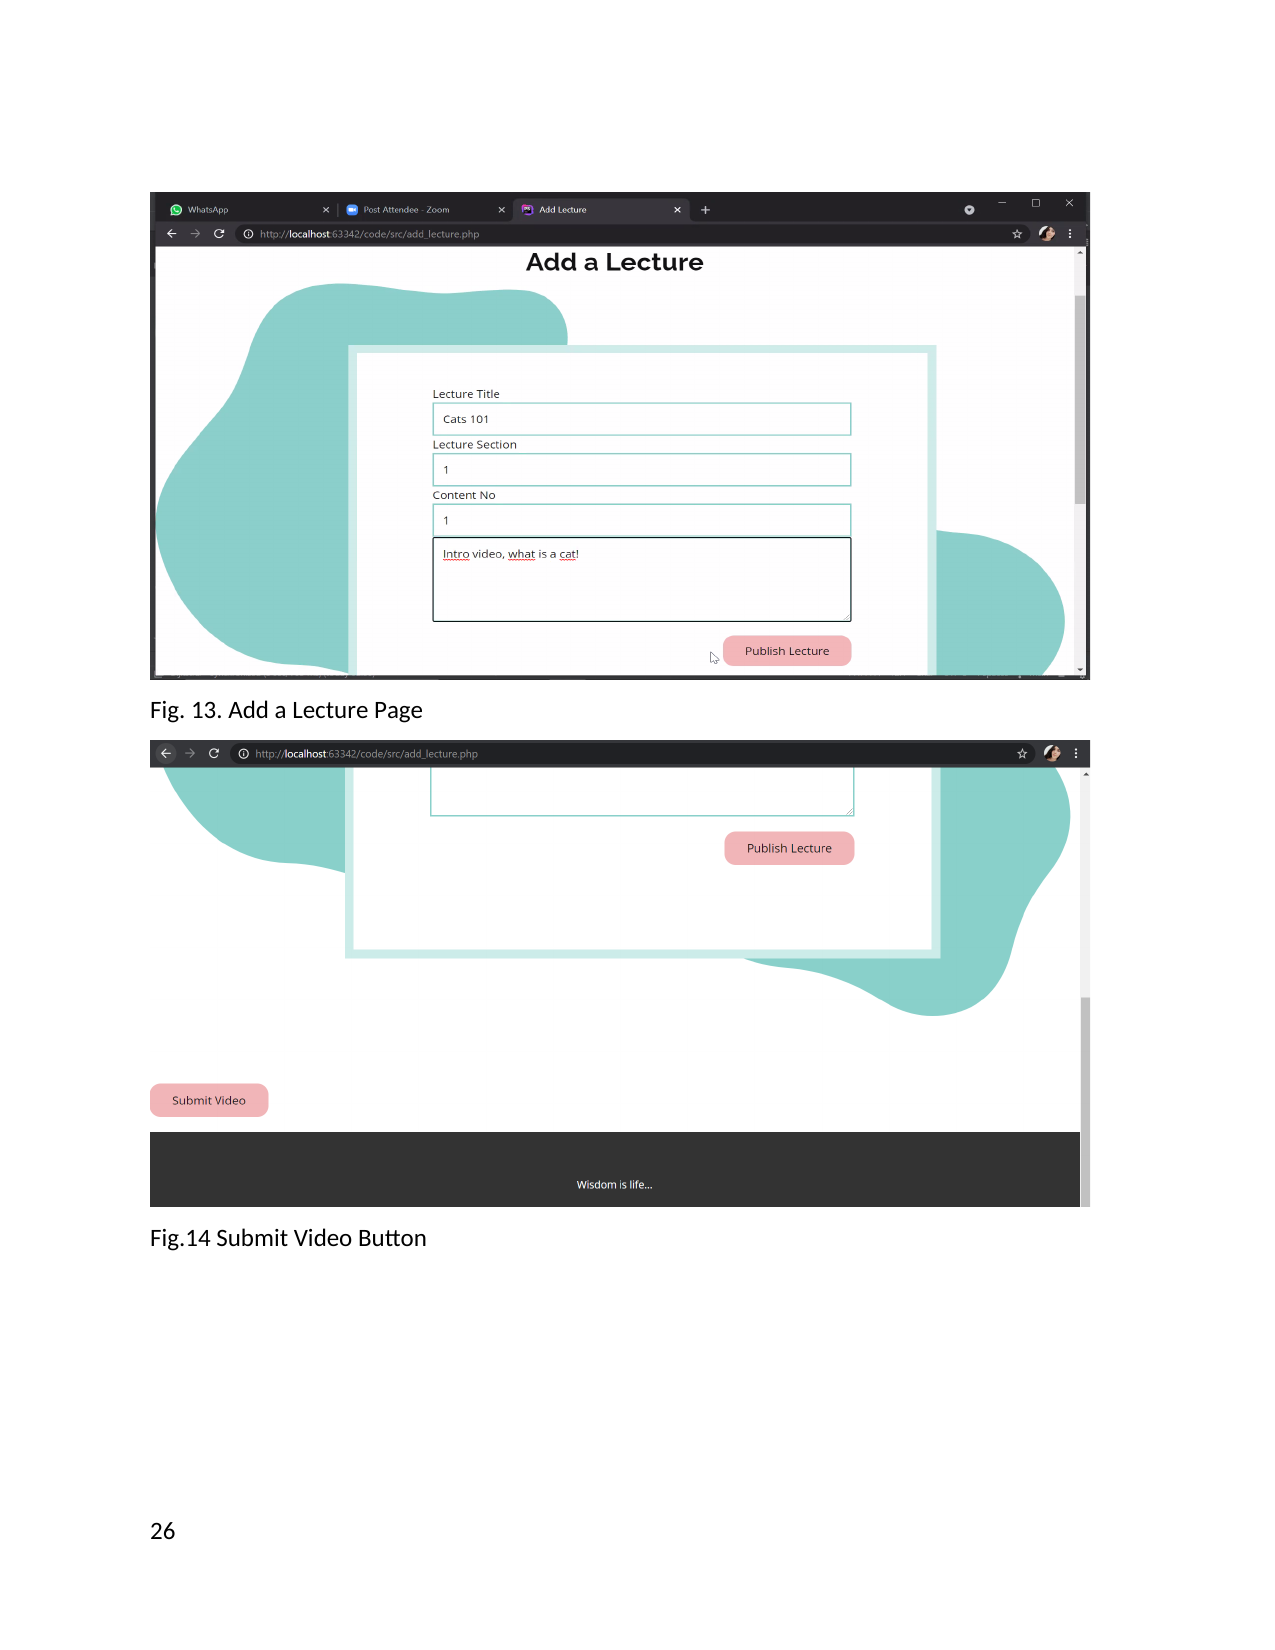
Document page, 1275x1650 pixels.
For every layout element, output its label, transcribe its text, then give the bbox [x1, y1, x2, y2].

text Fig. 13. Add a Lecture Page [150, 694, 1125, 725]
picture [150, 740, 1091, 1207]
text Fig.14 Submit Video Button [150, 1222, 1125, 1252]
picture [150, 192, 1091, 680]
